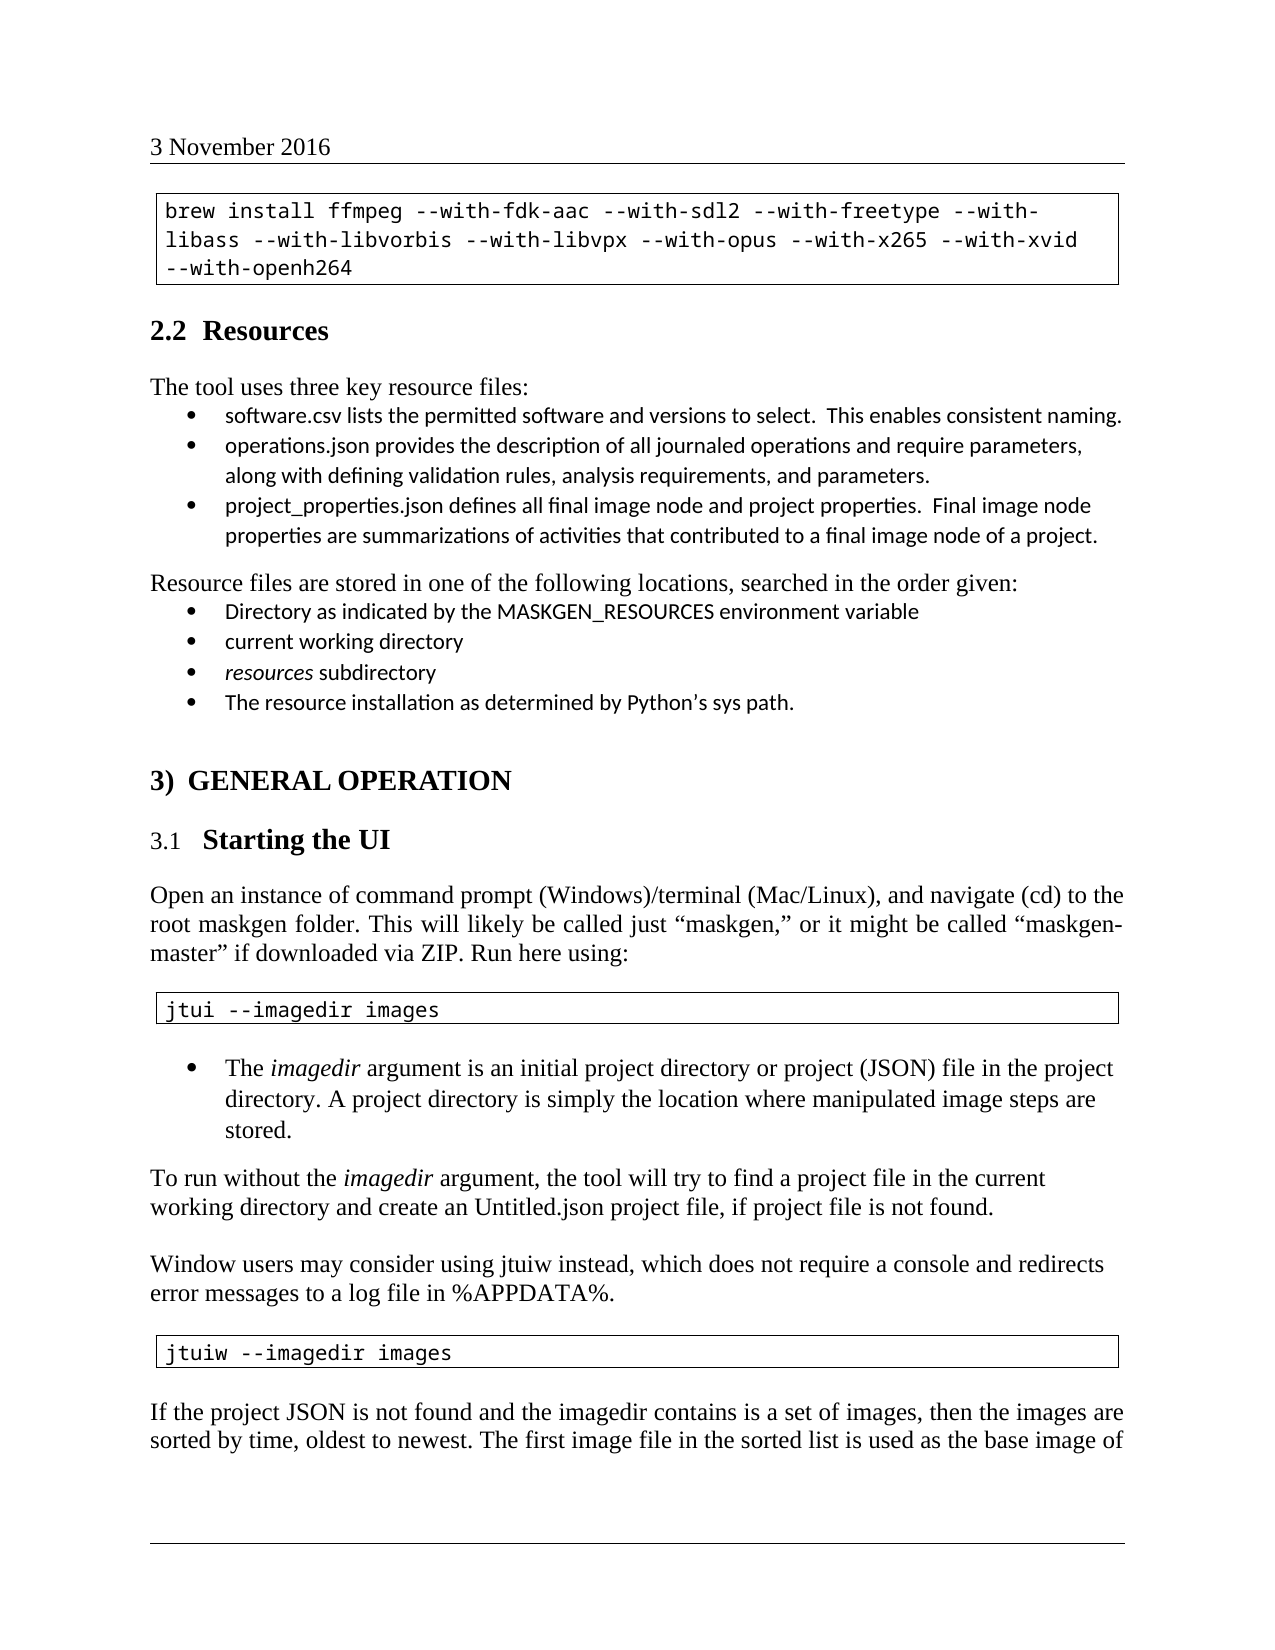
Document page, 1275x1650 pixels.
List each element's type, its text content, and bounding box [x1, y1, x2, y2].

list project_properties.json defines all final image node and project properties. Final image node properties are summarizations of activities that contributed to a final image node of a project. [187, 491, 1125, 549]
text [150, 1397, 1125, 1454]
list software.csv lists the permitted software and versions to select. This enables consistent naming. [187, 401, 1125, 429]
text jtuiw --imagedir images [157, 1336, 1118, 1367]
text jtui --imagedir images [157, 993, 1118, 1023]
subtitle Resources [150, 313, 1125, 347]
list resources subdirectory [187, 658, 1125, 686]
list Directory as indicated by the MASKGEN_RESOURCES environment variable [187, 597, 1125, 625]
text The tool uses three key resource files: [150, 372, 1125, 401]
list The resource installation as determined by Python’s sys path. [187, 688, 1125, 716]
subtitle Starting the UI [150, 822, 1125, 856]
text To run without the imagedir argument, the tool will try to find a project file in the current working directory and create an Untitled.json project file, if project file is not found. [150, 1163, 1125, 1220]
list current working directory [187, 627, 1125, 655]
subtitle General Operation [150, 763, 1125, 797]
text brew install ffmpeg --with-fdk-aac --with-sdl2 --with-freetype --with-libass --with-libvorbis --with-libvpx --with-opus --with-x265 --with-xvid --with-openh264 [157, 194, 1118, 284]
text Window users may consider using jtuiw instead, which does not require a console and redirects error messages to a log file in %APPDATA%. [150, 1249, 1125, 1307]
list The imagedir argument is an initial project directory or project (JSON) file in the project directory. A project directory is simply the location where manipulated image steps are stored. [187, 1053, 1125, 1144]
text Open an instance of command prompt (Windows)/terminal (Mac/Linux), and navigate (cd) to the root maskgen folder. This will likely be called just “maskgen,” or it might be called “maskgen-master” if downloaded via ZIP. Run here using: [150, 881, 1125, 967]
text Resource files are stored in one of the following locations, searched in the order given: [150, 568, 1125, 597]
list operations.json provides the description of all journaled operations and require parameters, along with defining validation rules, analysis requirements, and parameters. [187, 431, 1125, 489]
